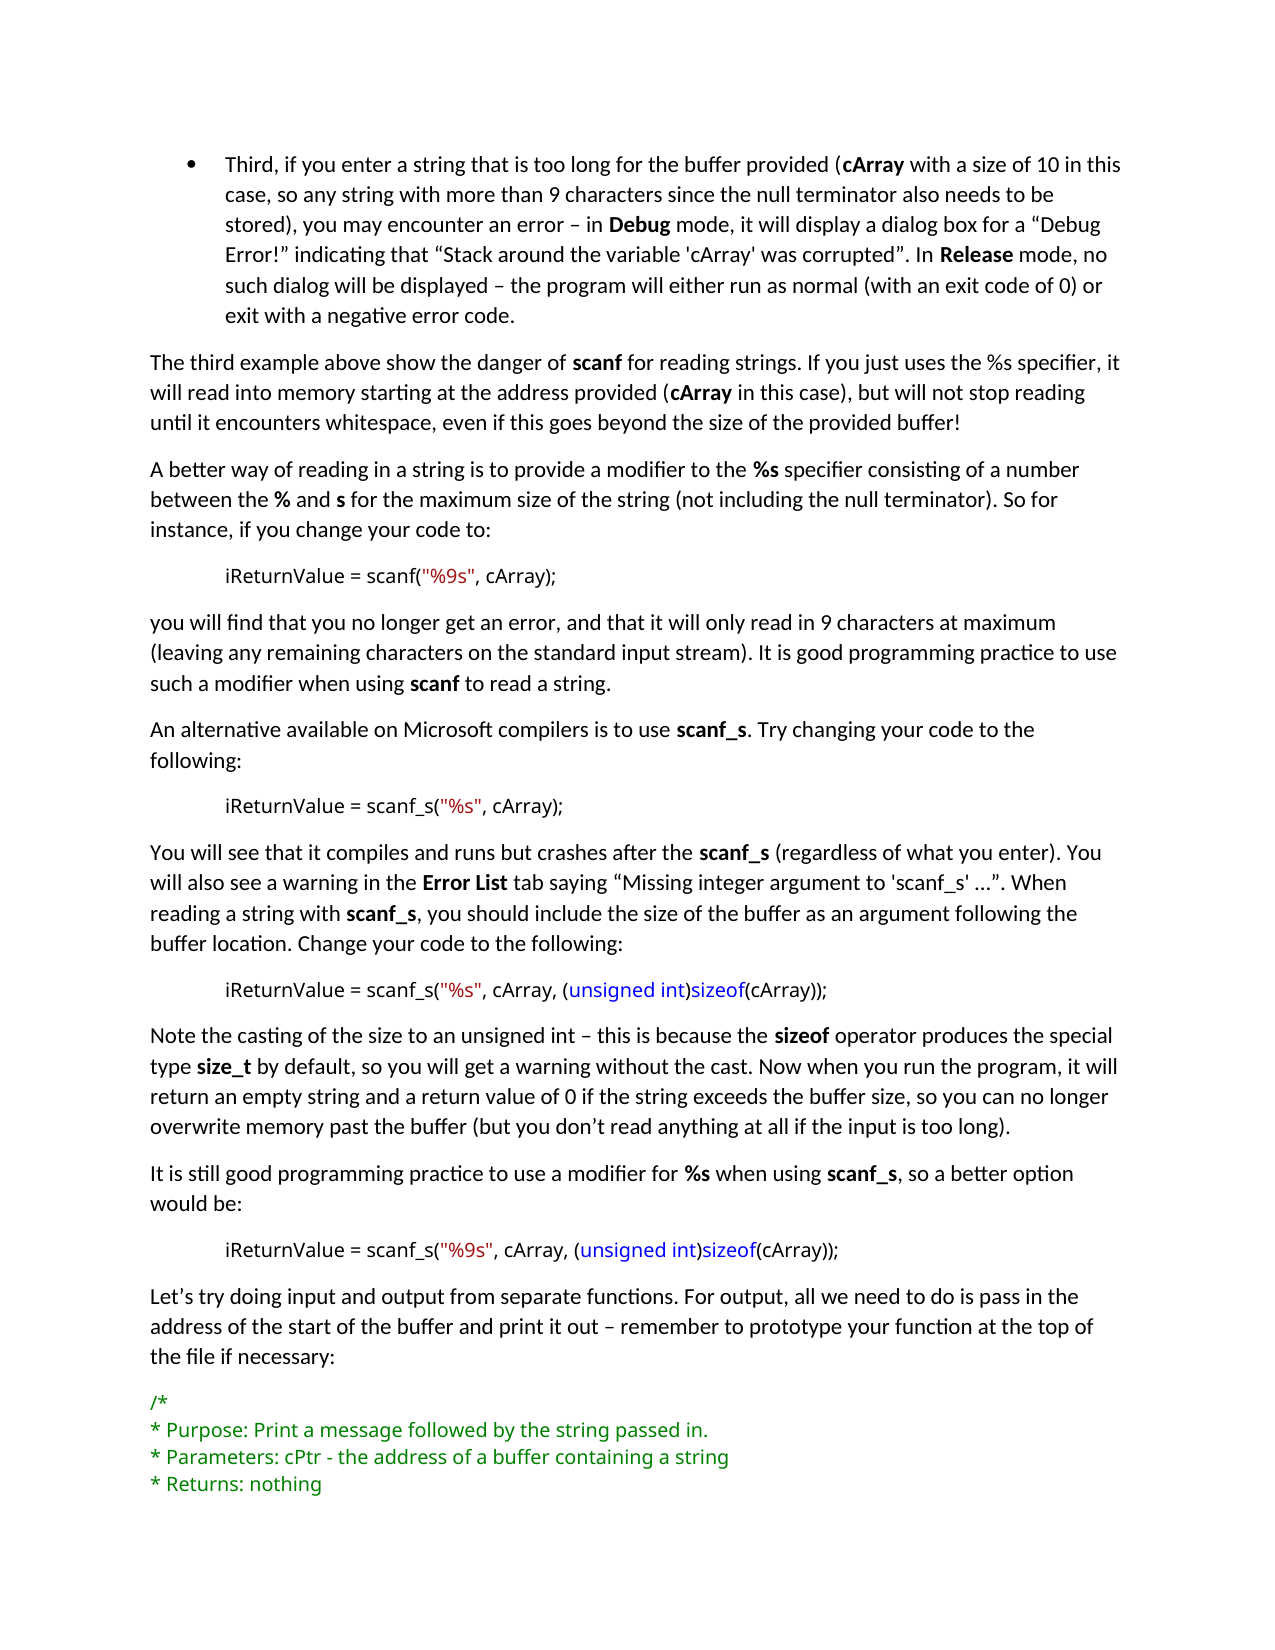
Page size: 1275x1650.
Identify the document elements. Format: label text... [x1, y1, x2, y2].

text * Purpose: Print a message followed by the string passed in. [150, 1416, 1125, 1443]
text An alternative available on Microsoft compilers is to use scanf_s. Try changing your code to the following: [150, 716, 1125, 774]
text iReturnValue = scanf_s("%s", cArray, (unsigned int)sizeof(cArray)); [150, 976, 1125, 1003]
text you will find that you no longer get an error, and that it will only read in 9 characters at maximum (leaving any remaining characters on the standard input stream). It is good programming practice to use such a modifier when using scanf to read a string. [150, 608, 1125, 697]
text iReturnValue = scanf("%9s", cArray); [150, 562, 1125, 589]
text iReturnValue = scanf_s("%s", cArray); [150, 793, 1125, 819]
text * Returns: nothing [150, 1470, 1125, 1497]
text iReturnValue = scanf_s("%9s", cArray, (unsigned int)sizeof(cArray)); [150, 1236, 1125, 1263]
text * Parameters: cPtr - the address of a buffer containing a string [150, 1443, 1125, 1470]
text Let’s try doing input and output from separate functions. For output, all we need to do is pass in the address of the start of the buffer and print it out – remember to prototype your function at the top of the file if necessary: [150, 1282, 1125, 1370]
list Third, if you enter a string that is too long for the buffer provided (cArray with a size of 10 in this case, so any string with more than 9 characters since the null terminator also needs to be stored), you may encounter an error – in Debug mode, it will display a dialog box for a “Debug Error!” indicating that “Stack around the variable 'cArray' was corrupted”. In Release mode, no such dialog will be displayed – the program will either run as normal (with an exit code of 0) or exit with a negative error code. [187, 150, 1125, 329]
text /* [150, 1389, 1125, 1416]
text You will see that it compiles and runs but crashes after the scanf_s (regardless of what you enter). You will also see a warning in the Error List tab saying “Missing integer argument to 'scanf_s' …”. When reading a string with scanf_s, you should include the size of the buffer as an argument following the buffer location. Change your code to the following: [150, 838, 1125, 957]
text The third example above show the danger of scanf for reading strings. If you just uses the %s specifier, it will read into memory starting at the address provided (cArray in this case), but will not stop reading until it encounters whitespace, even if this goes beyond the size of the provided buffer! [150, 348, 1125, 436]
text A better way of reading in a string is to provide a modifier to the %s specifier consisting of a number between the % and s for the maximum size of the string (not including the null terminator). So for instance, if you change your code to: [150, 455, 1125, 544]
text It is still good programming practice to use a modifier for %s when using scanf_s, so a better option would be: [150, 1159, 1125, 1217]
text Note the casting of the size to an unsigned int – this is because the sizeof operator produces the special type size_t by default, so you will get a warning without the cast. Now when you run the program, it will return an empty string and a return value of 0 if the string exceeds the buffer size, so you can no longer overwrite memory past the buffer (but you don’t read anything at all if the input is too long). [150, 1022, 1125, 1140]
